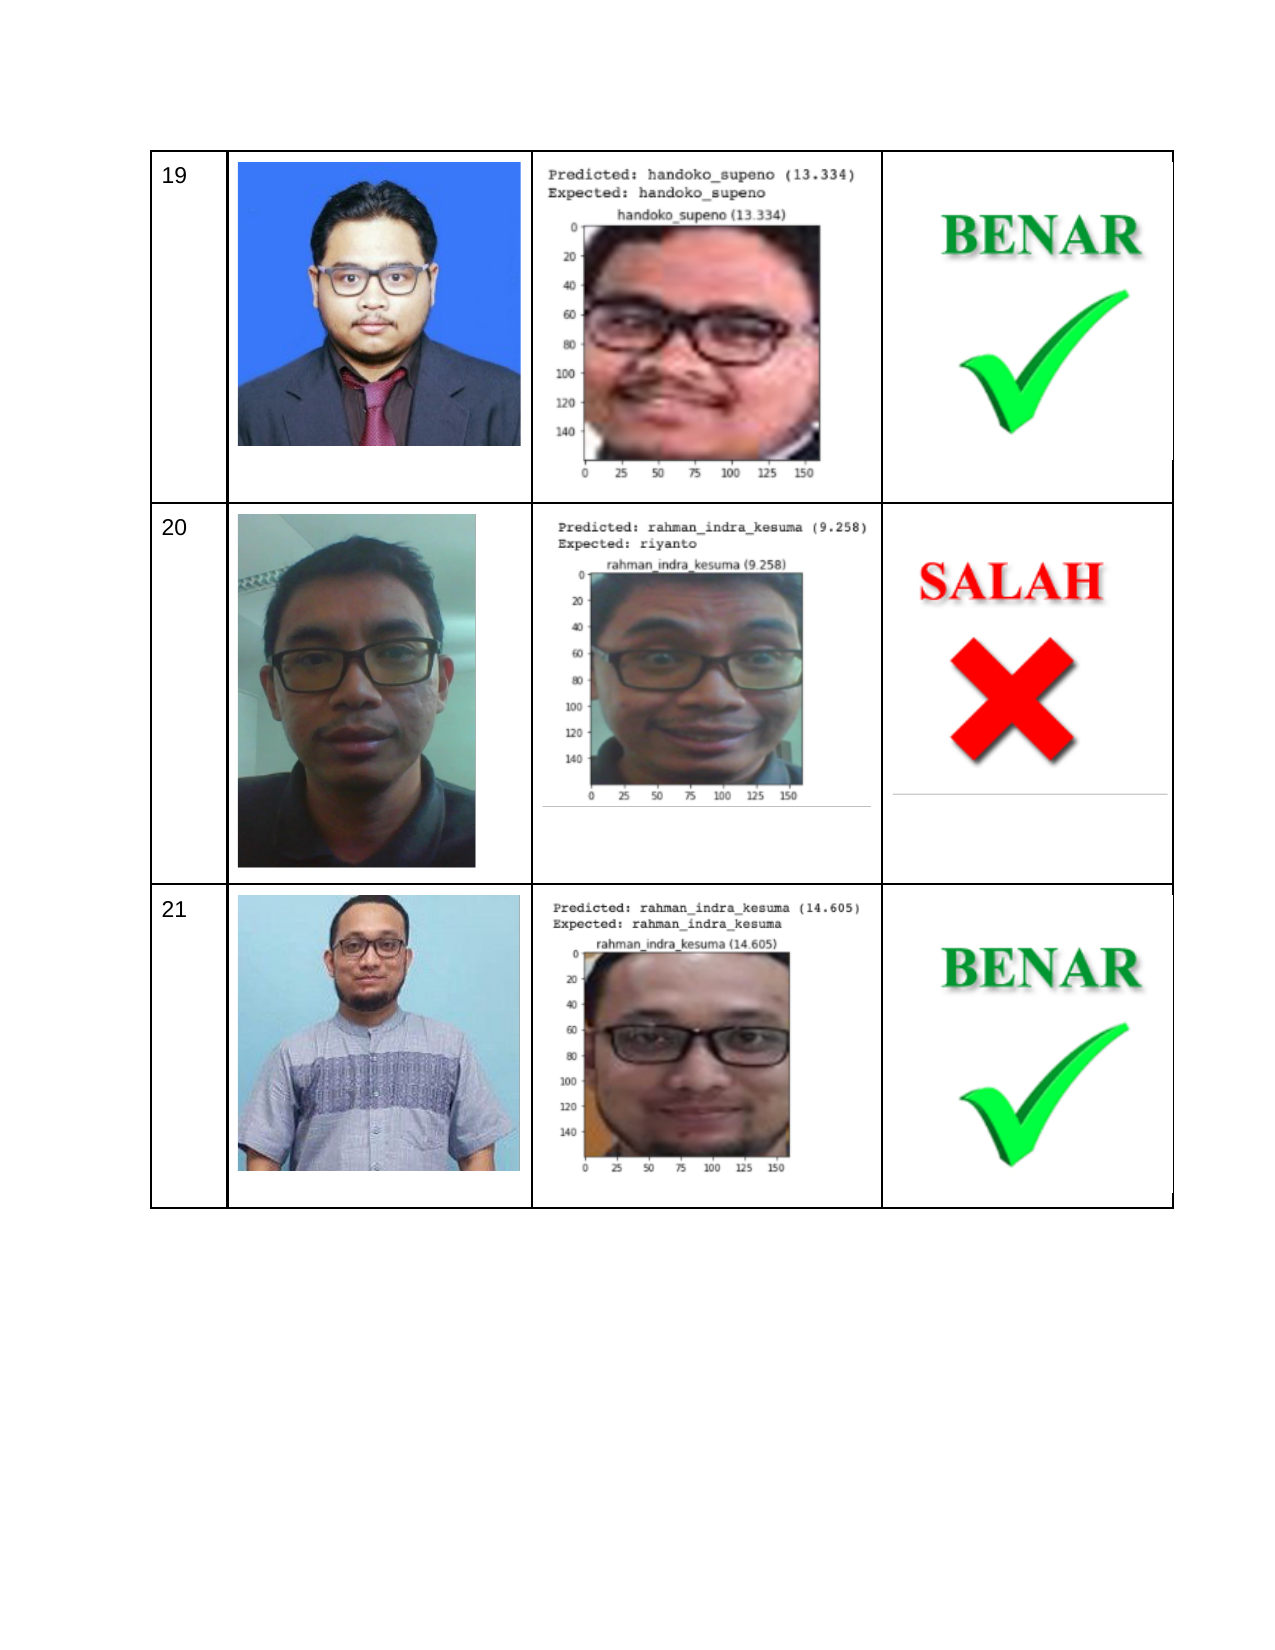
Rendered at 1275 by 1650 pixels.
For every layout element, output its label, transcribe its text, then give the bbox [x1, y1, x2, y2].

picture [892, 162, 1173, 460]
picture [542, 895, 871, 1179]
table_cell [883, 885, 1172, 1207]
table_cell [229, 885, 531, 1207]
picture [237, 895, 521, 1171]
table_cell 21 [152, 885, 226, 1207]
table_cell [883, 504, 1172, 883]
table_cell [533, 152, 881, 502]
table_cell 20 [152, 504, 226, 883]
picture [892, 895, 1173, 1193]
picture [237, 514, 477, 869]
picture [237, 162, 521, 446]
picture [892, 514, 1168, 796]
picture [542, 514, 871, 808]
table_cell [533, 885, 881, 1207]
picture [542, 162, 871, 488]
table_cell 19 [152, 152, 226, 502]
table_cell [229, 504, 531, 883]
table_cell [533, 504, 881, 883]
table_cell [883, 152, 1172, 502]
table_cell [229, 152, 531, 502]
